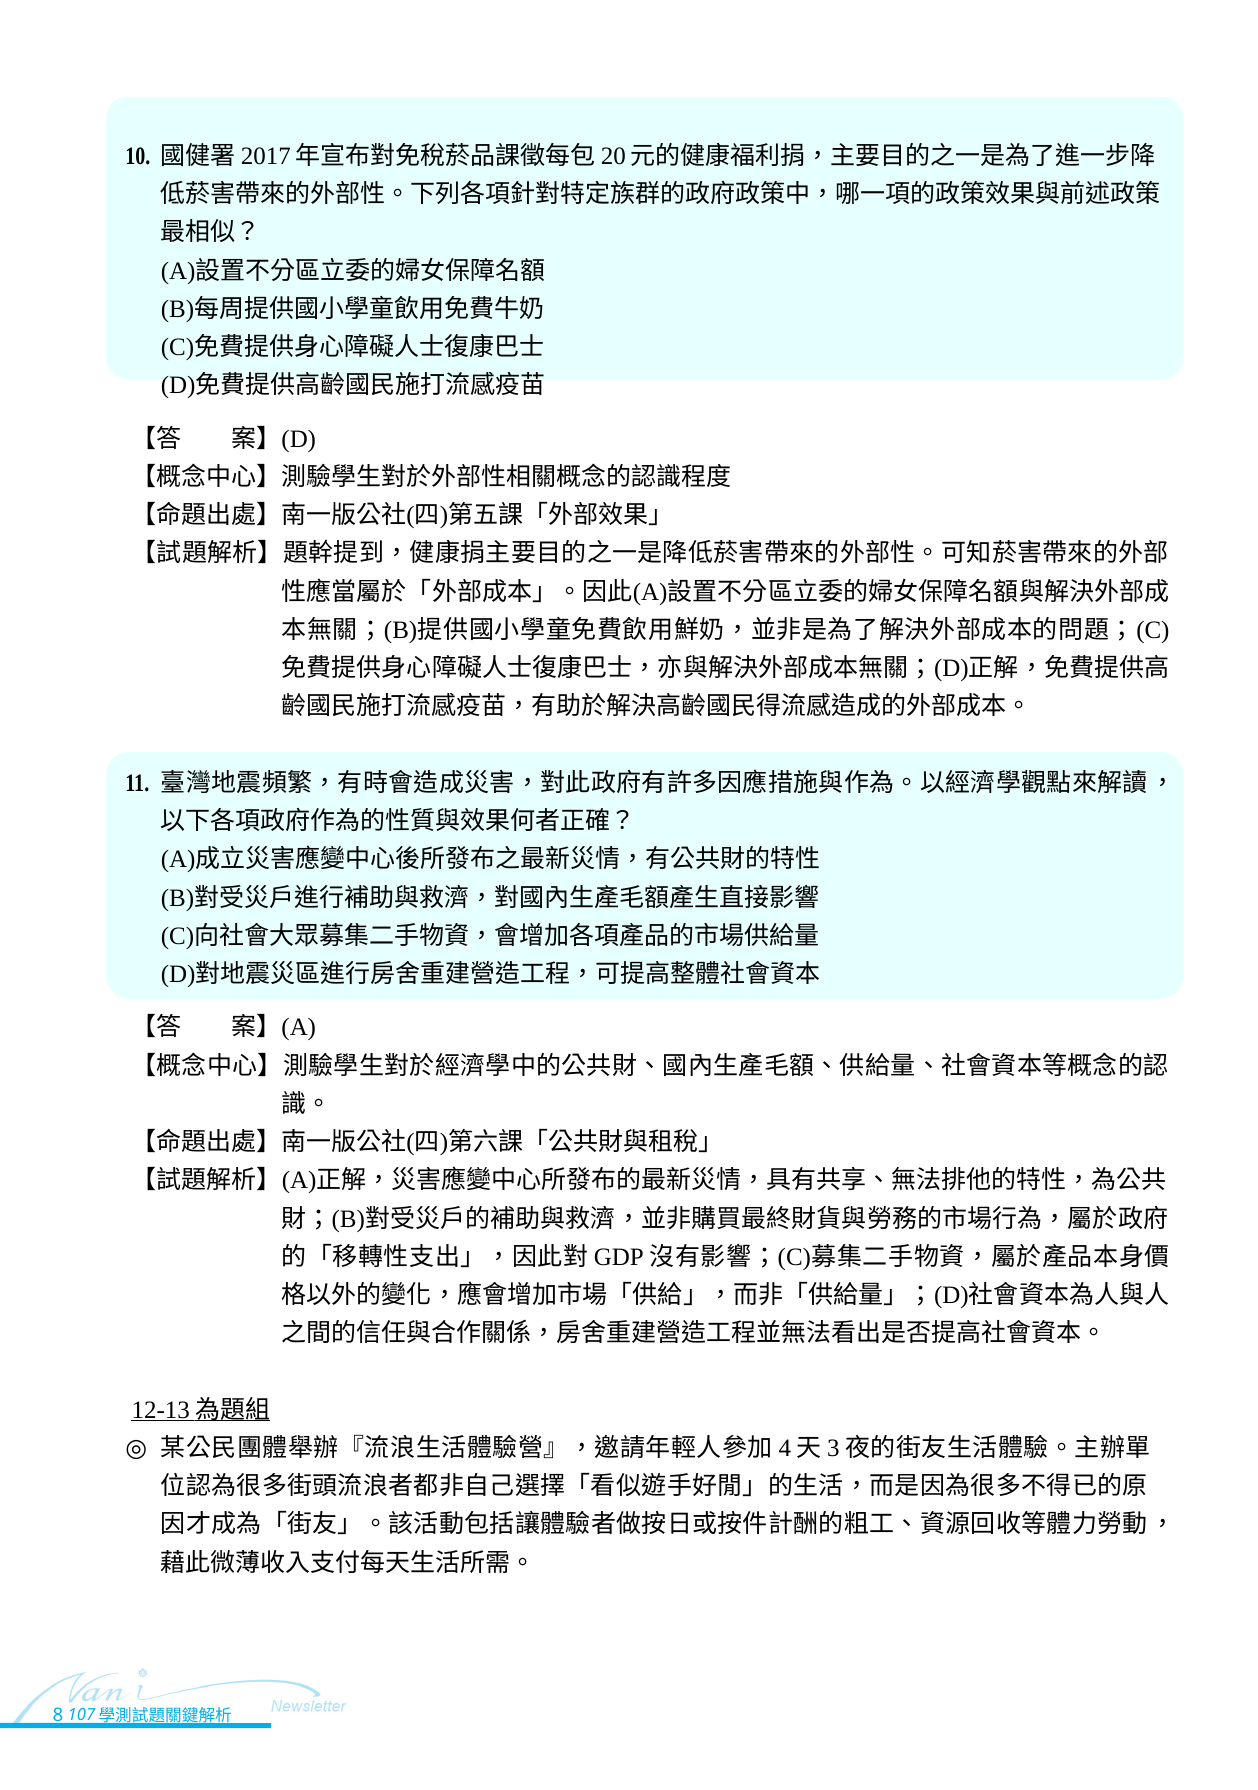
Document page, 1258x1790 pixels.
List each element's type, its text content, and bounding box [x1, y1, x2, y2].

text 10. 國健署2017年宣布對免稅菸品課徵每包20元的健康福利捐，主要目的之一是為了進一步降低菸害帶來的外部性。下列各項針對特定族群的政府政策中，哪一項的政策效果與前述政策最相似？ (A)設置不分區立委的婦女保障名額 (B)每周提供國小學童飲用免費牛奶 (C)免費提供身心障礙人士復康巴士 (D)免費提供高齡國民施打流感疫苗 [125, 134, 1169, 402]
text 【概念中心】測驗學生對於經濟學中的公共財、國內生產毛額、供給量、社會資本等概念的認識。 [131, 1044, 1169, 1121]
picture [207, 1716, 222, 1722]
text 【命題出處】南一版公社(四)第六課「公共財與租稅」 [131, 1121, 1169, 1159]
text 【命題出處】南一版公社(四)第五課「外部效果」 [131, 494, 1169, 532]
text 【答 案】(A) [131, 1006, 1169, 1044]
text 【試題解析】題幹提到，健康捐主要目的之一是降低菸害帶來的外部性。可知菸害帶來的外部性應當屬於「外部成本」。因此(A)設置不分區立委的婦女保障名額與解決外部成本無關；(B)提供國小學童免費飲用鮮奶，並非是為了解決外部成本的問題；(C)免費提供身心障礙人士復康巴士，亦與解決外部成本無關；(D)正解，免費提供高齡國民施打流感疫苗，有助於解決高齡國民得流感造成的外部成本。 [131, 532, 1169, 723]
picture [12, 1668, 347, 1724]
text 【概念中心】測驗學生對於外部性相關概念的認識程度 [131, 456, 1169, 494]
text 12-13為題組 [131, 1388, 1169, 1426]
text 【答 案】(D) [131, 417, 1169, 456]
text 11. 臺灣地震頻繁，有時會造成災害，對此政府有許多因應措施與作為。以經濟學觀點來解讀，以下各項政府作為的性質與效果何者正確？ (A)成立災害應變中心後所發布之最新災情，有公共財的特性 (B)對受災戶進行補助與救濟，對國內生產毛額產生直接影響 (C)向社會大眾募集二手物資，會增加各項產品的市場供給量 (D)對地震災區進行房舍重建營造工程，可提高整體社會資本 [125, 761, 1151, 991]
text ◎ 某公民團體舉辦『流浪生活體驗營』，邀請年輕人參加4天3夜的街友生活體驗。主辦單位認為很多街頭流浪者都非自己選擇「看似遊手好閒」的生活，而是因為很多不得已的原因才成為「街友」。該活動包括讓體驗者做按日或按件計酬的粗工、資源回收等體力勞動，藉此微薄收入支付每天生活所需。 [125, 1426, 1151, 1579]
text 【試題解析】(A)正解，災害應變中心所發布的最新災情，具有共享、無法排他的特性，為公共財；(B)對受災戶的補助與救濟，並非購買最終財貨與勞務的市場行為，屬於政府的「移轉性支出」，因此對GDP沒有影響；(C)募集二手物資，屬於產品本身價格以外的變化，應會增加市場「供給」，而非「供給量」；(D)社會資本為人與人之間的信任與合作關係，房舍重建營造工程並無法看出是否提高社會資本。 [131, 1159, 1169, 1350]
